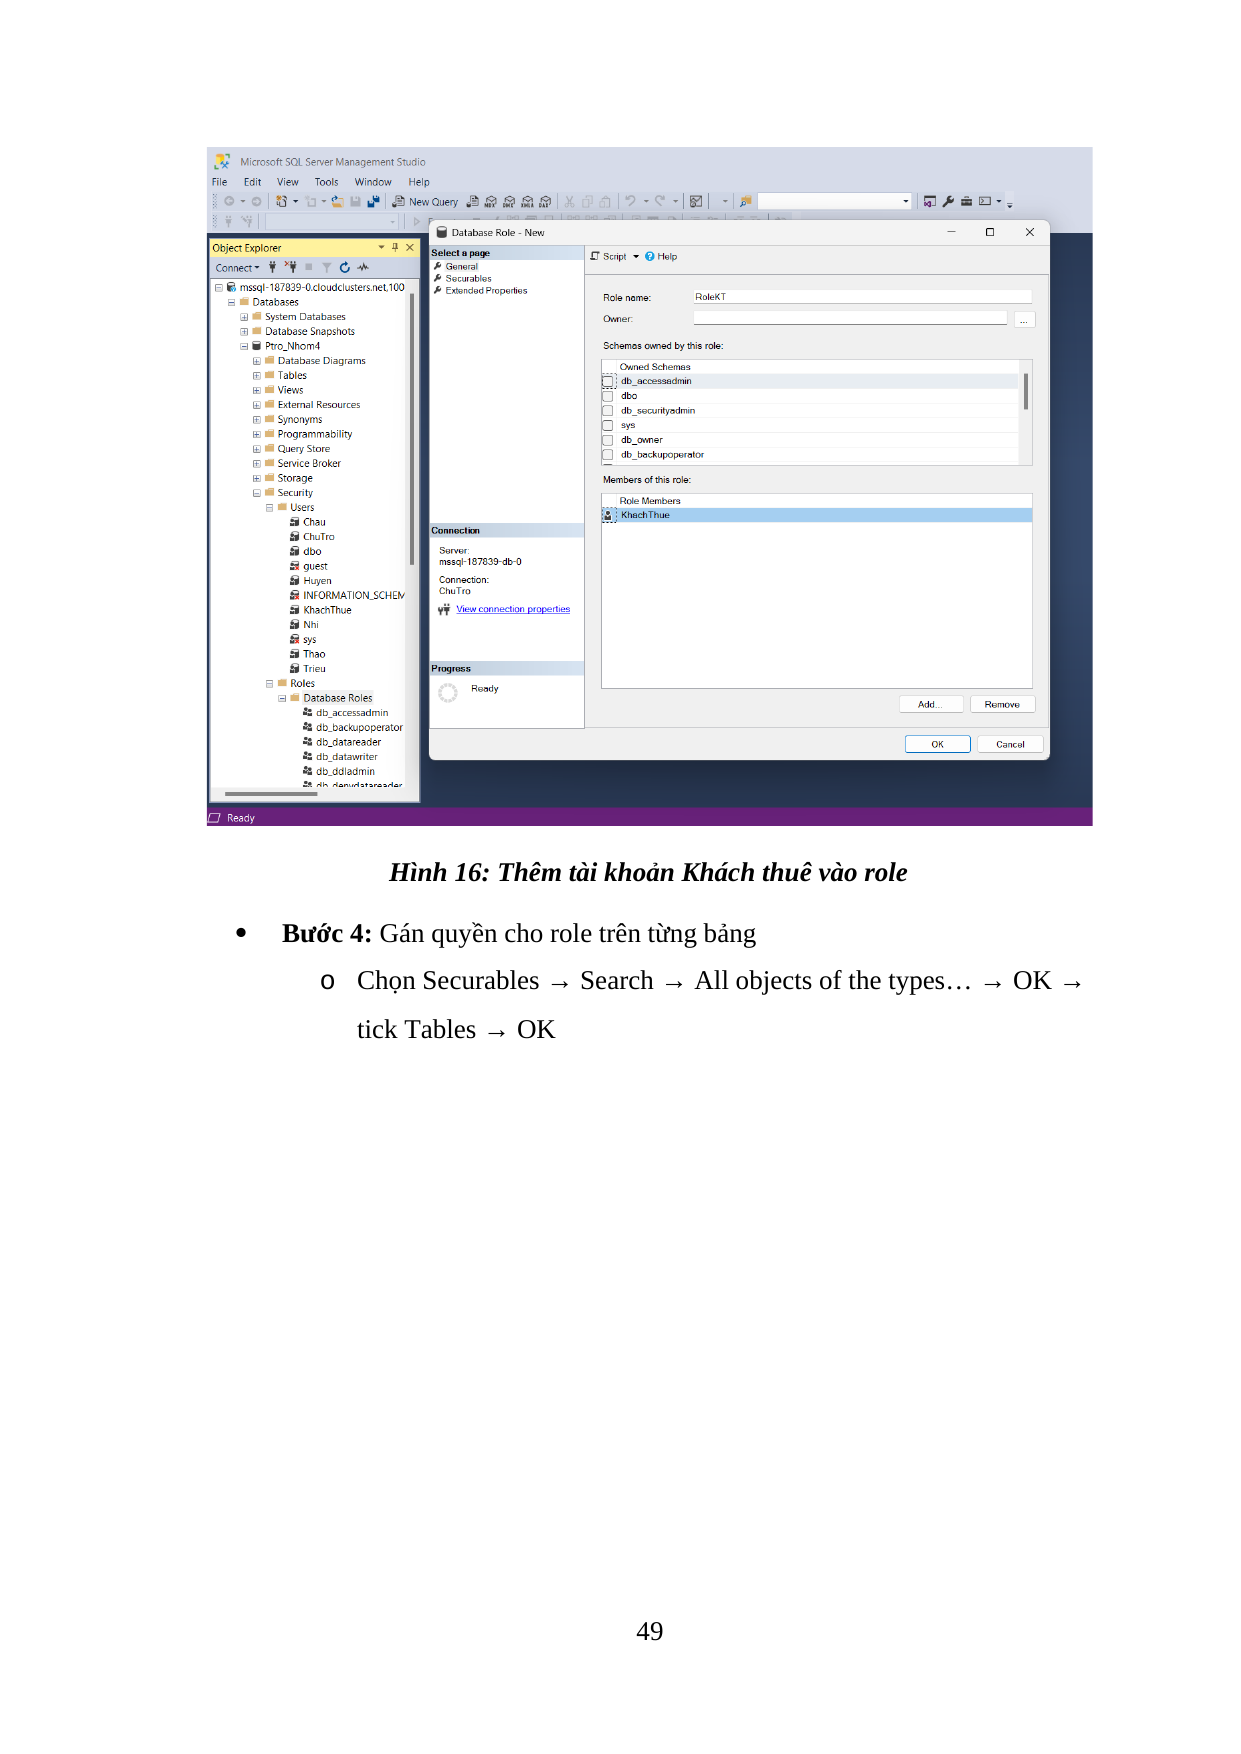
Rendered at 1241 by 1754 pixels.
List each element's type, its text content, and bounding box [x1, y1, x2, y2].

list Bước 4: Gán quyền cho role trên từng bảng [207, 917, 1092, 948]
list Chọn Securables → Search → All objects of the types… → OK → tick Tables → OK [319, 964, 1092, 1044]
picture [206, 147, 1093, 826]
text Hình 16: Thêm tài khoản Khách thuê vào role [207, 856, 1092, 887]
